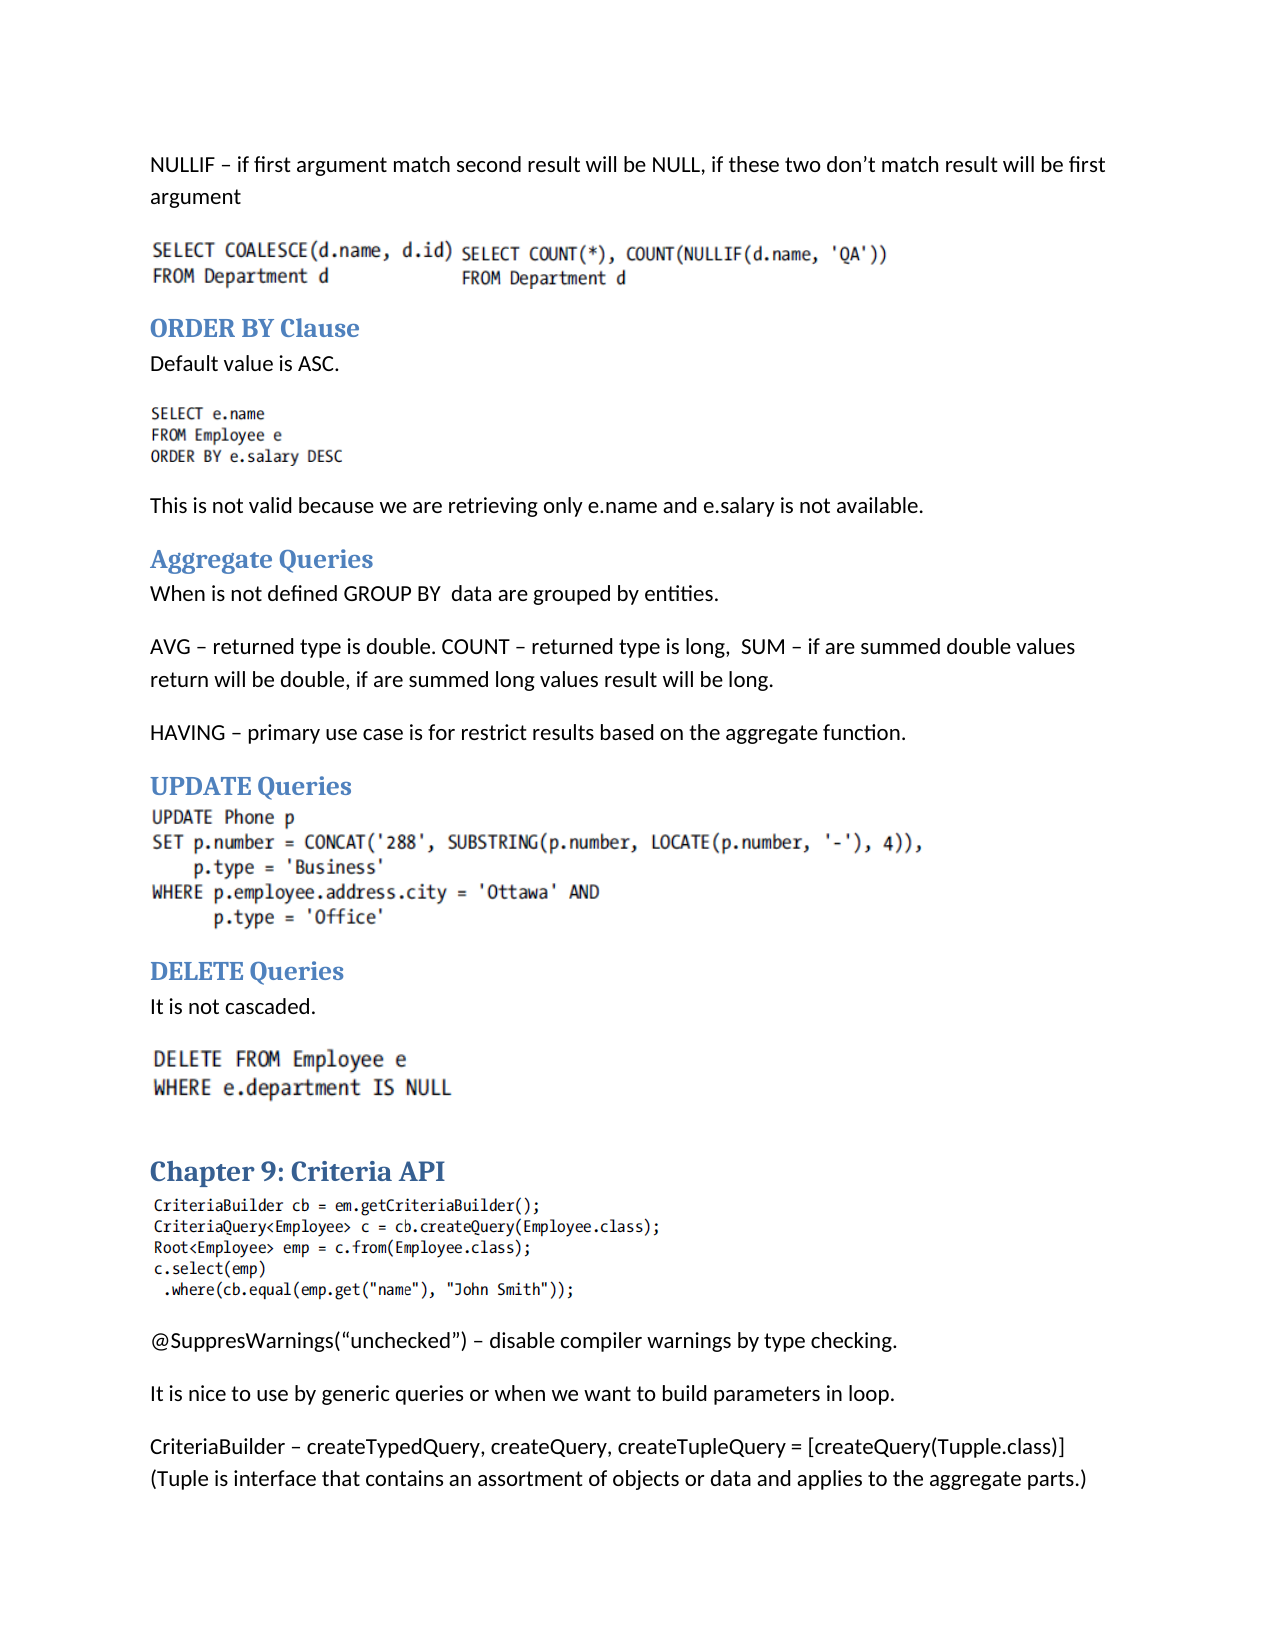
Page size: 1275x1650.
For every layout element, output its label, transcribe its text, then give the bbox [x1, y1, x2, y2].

text When is not defined GROUP BY data are grouped by entities. [150, 579, 1125, 607]
text AVG – returned type is double. COUNT – returned type is long, SUM – if are summed double values return will be double, if are summed long values result will be long. [150, 632, 1125, 693]
picture [150, 402, 349, 466]
picture [150, 1193, 662, 1302]
picture [150, 1045, 458, 1102]
text CriteriaBuilder – createTypedQuery, createQuery, createTupleQuery = [createQuery(Tupple.class)] (Tuple is interface that contains an assortment of objects or data and applies to the aggregate parts.) [150, 1432, 1125, 1492]
text It is nice to use by generic queries or when we want to build parameters in loop. [150, 1379, 1125, 1407]
subtitle ORDER BY Clause [150, 313, 1125, 345]
text @SuppresWarnings(“unchecked”) – disable compiler warnings by type checking. [150, 1326, 1125, 1354]
text Default value is ASC. [150, 349, 1125, 377]
text NULLIF – if first argument match second result will be NULL, if these two don’t match result will be first argument [150, 150, 1125, 210]
picture [150, 235, 893, 289]
picture [150, 806, 927, 932]
subtitle DELETE Queries [150, 956, 1125, 988]
subtitle UPDATE Queries [150, 771, 1125, 802]
subtitle Aggregate Queries [150, 544, 1125, 575]
text HAVING – primary use case is for restrict results based on the aggregate function. [150, 718, 1125, 746]
text This is not valid because we are retrieving only e.name and e.salary is not available. [150, 491, 1125, 519]
subtitle Chapter 9: Criteria API [150, 1155, 1125, 1189]
text It is not cascaded. [150, 992, 1125, 1020]
